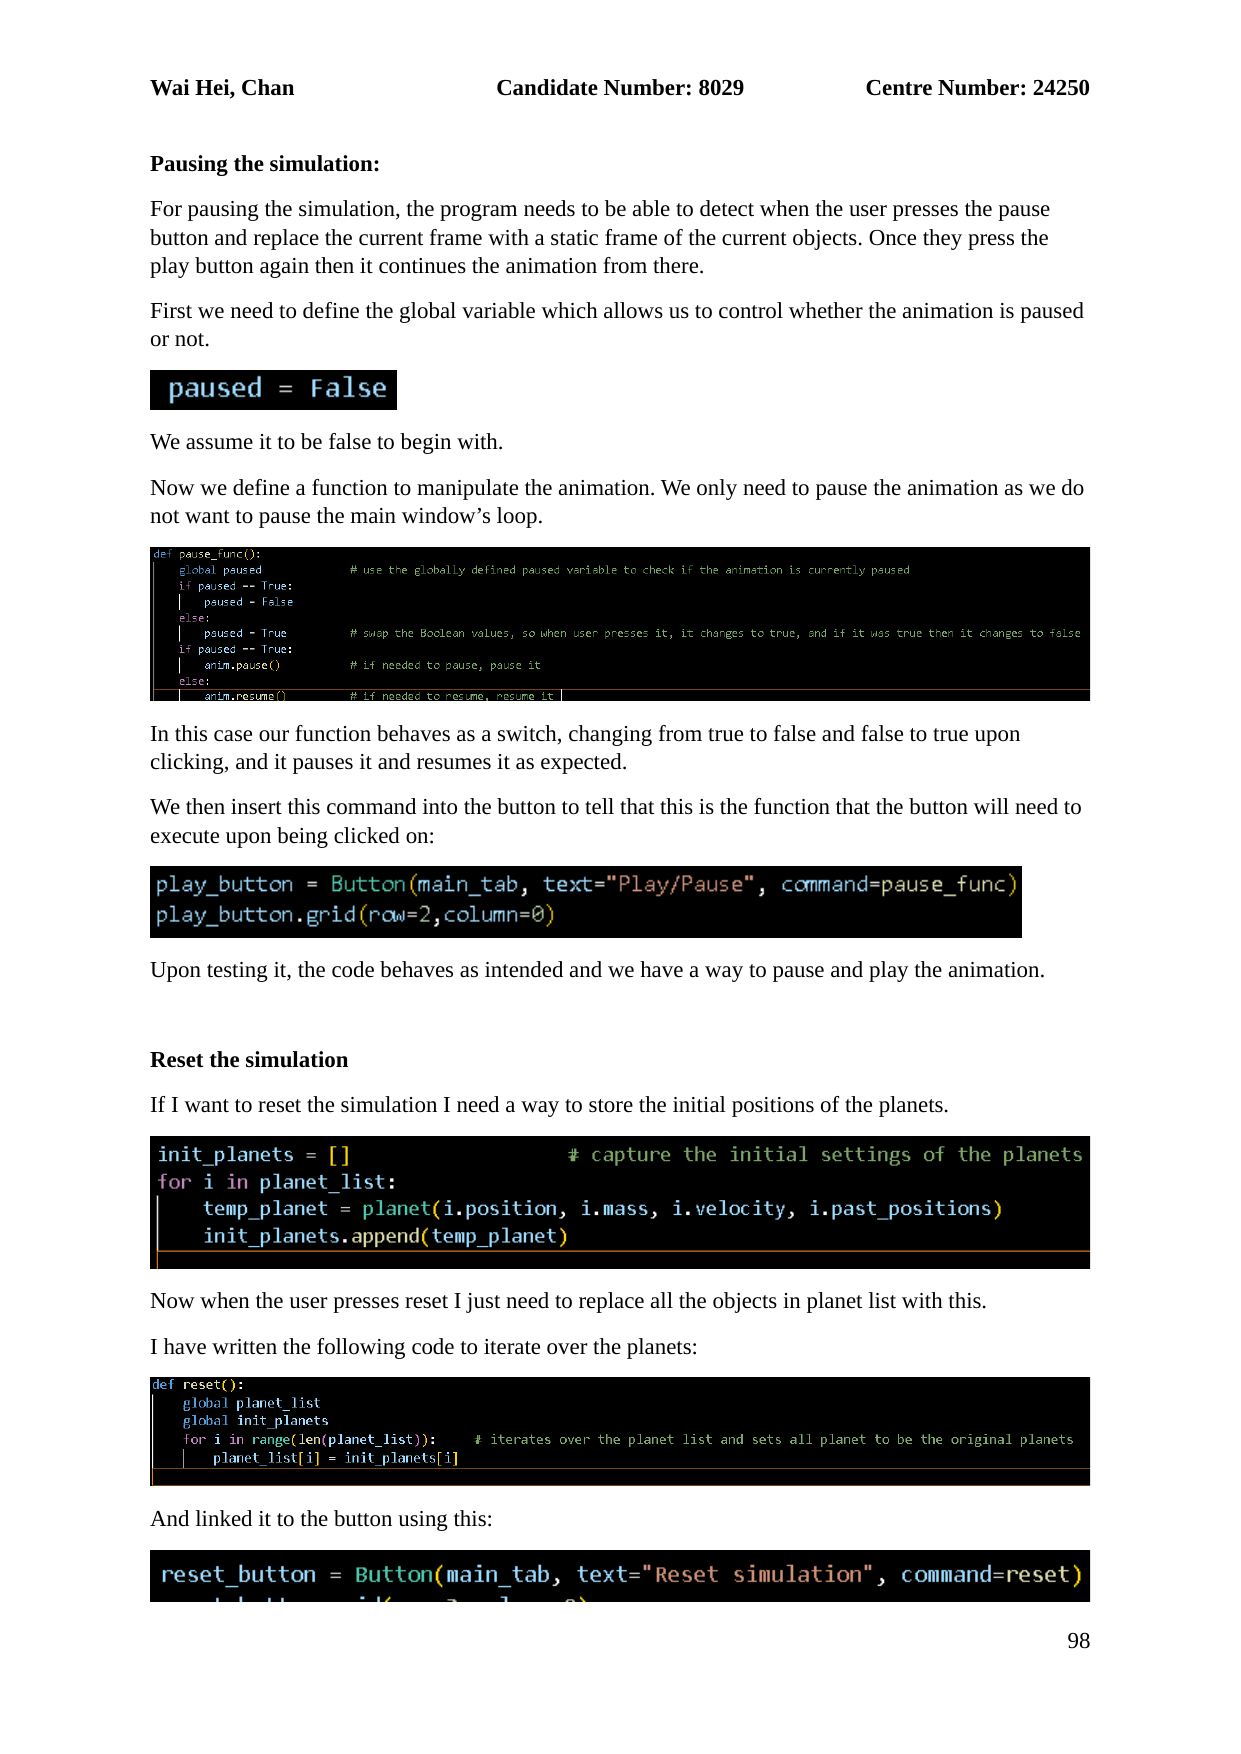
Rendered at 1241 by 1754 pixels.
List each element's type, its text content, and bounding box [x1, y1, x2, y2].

picture [150, 370, 397, 410]
picture [150, 547, 1091, 701]
text I have written the following code to iterate over the planets: [150, 1333, 1090, 1359]
picture [150, 1136, 1091, 1269]
text Pausing the simulation: [150, 150, 1090, 176]
text We assume it to be false to begin with. [150, 428, 1090, 455]
text Now we define a function to manipulate the animation. We only need to pause the animation as we do not want to pause the main window’s loop. [150, 473, 1090, 528]
picture [150, 1377, 1091, 1486]
text We then insert this command into the button to tell that this is the function that the button will need to execute upon being clicked on: [150, 793, 1090, 848]
text For pausing the simulation, the program needs to be able to detect when the user presses the pause button and replace the current frame with a static frame of the current objects. Once they press the play button again then it continues the animation from there. [150, 195, 1090, 278]
picture [150, 1550, 1091, 1602]
text Upon testing it, the code behaves as intended and we have a way to pause and play the animation. [150, 956, 1090, 982]
text And linked it to the button using this: [150, 1505, 1090, 1531]
text Now when the user presses reset I just need to replace all the objects in planet list with this. [150, 1288, 1090, 1314]
text First we need to define the global variable which allows us to control whether the animation is paused or not. [150, 297, 1090, 352]
text Reset the simulation [150, 1046, 1090, 1072]
picture [150, 866, 1022, 938]
text If I want to reset the simulation I need a way to store the initial positions of the planets. [150, 1091, 1090, 1118]
text In this case our function behaves as a switch, changing from true to false and false to true upon clicking, and it pauses it and resumes it as expected. [150, 720, 1090, 774]
